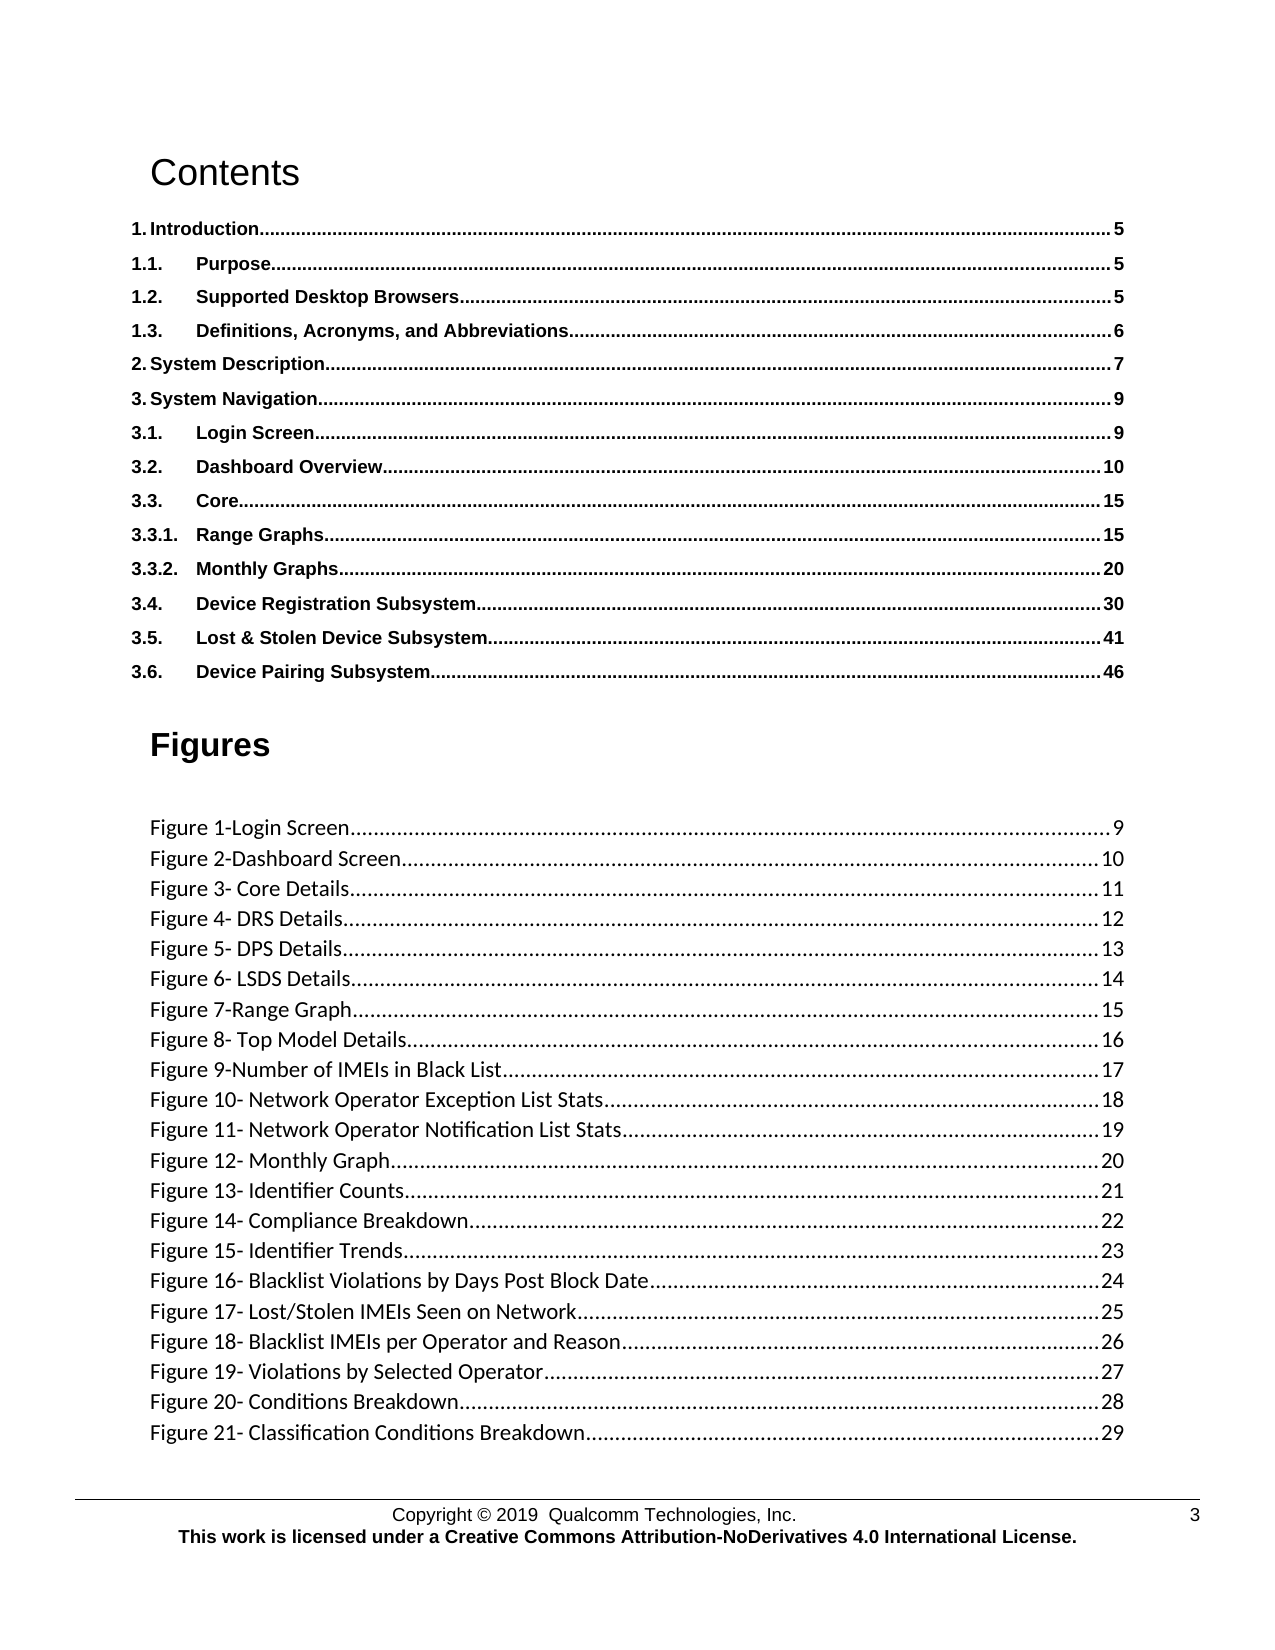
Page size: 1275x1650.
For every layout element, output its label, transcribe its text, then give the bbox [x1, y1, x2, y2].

text Figure 16- Blacklist Violations by Days Post Block Date 24 [150, 1267, 1125, 1294]
text Figure 12- Monthly Graph 20 [150, 1146, 1125, 1174]
text Figure 1-Login Screen 9 [150, 813, 1125, 841]
text Figure 6- LSDS Details 14 [150, 964, 1125, 992]
text Figure 18- Blacklist IMEIs per Operator and Reason 26 [150, 1327, 1125, 1355]
text Figure 9-Number of IMEIs in Black List 17 [150, 1055, 1125, 1083]
text Figure 7-Range Graph 15 [150, 995, 1125, 1023]
text Figure 8- Top Model Details 16 [150, 1025, 1125, 1053]
text Figure 15- Identifier Trends 23 [150, 1236, 1125, 1264]
text Figure 10- Network Operator Exception List Stats 18 [150, 1085, 1125, 1113]
text Figure 11- Network Operator Notification List Stats 19 [150, 1116, 1125, 1143]
text Figure 20- Conditions Breakdown 28 [150, 1387, 1125, 1415]
text Figure 13- Identifier Counts 21 [150, 1176, 1125, 1204]
text Figure 17- Lost/Stolen IMEIs Seen on Network 25 [150, 1297, 1125, 1325]
text Figure 5- DPS Details 13 [150, 934, 1125, 962]
text Figure 19- Violations by Selected Operator 27 [150, 1357, 1125, 1385]
text Figure 2-Dashboard Screen 10 [150, 844, 1125, 872]
text Figure 3- Core Details 11 [150, 874, 1125, 902]
text Figure 14- Compliance Breakdown 22 [150, 1206, 1125, 1234]
text Figure 4- DRS Details 12 [150, 904, 1125, 932]
text Figures [150, 725, 1125, 763]
text Figure 21- Classification Conditions Breakdown 29 [150, 1418, 1125, 1446]
